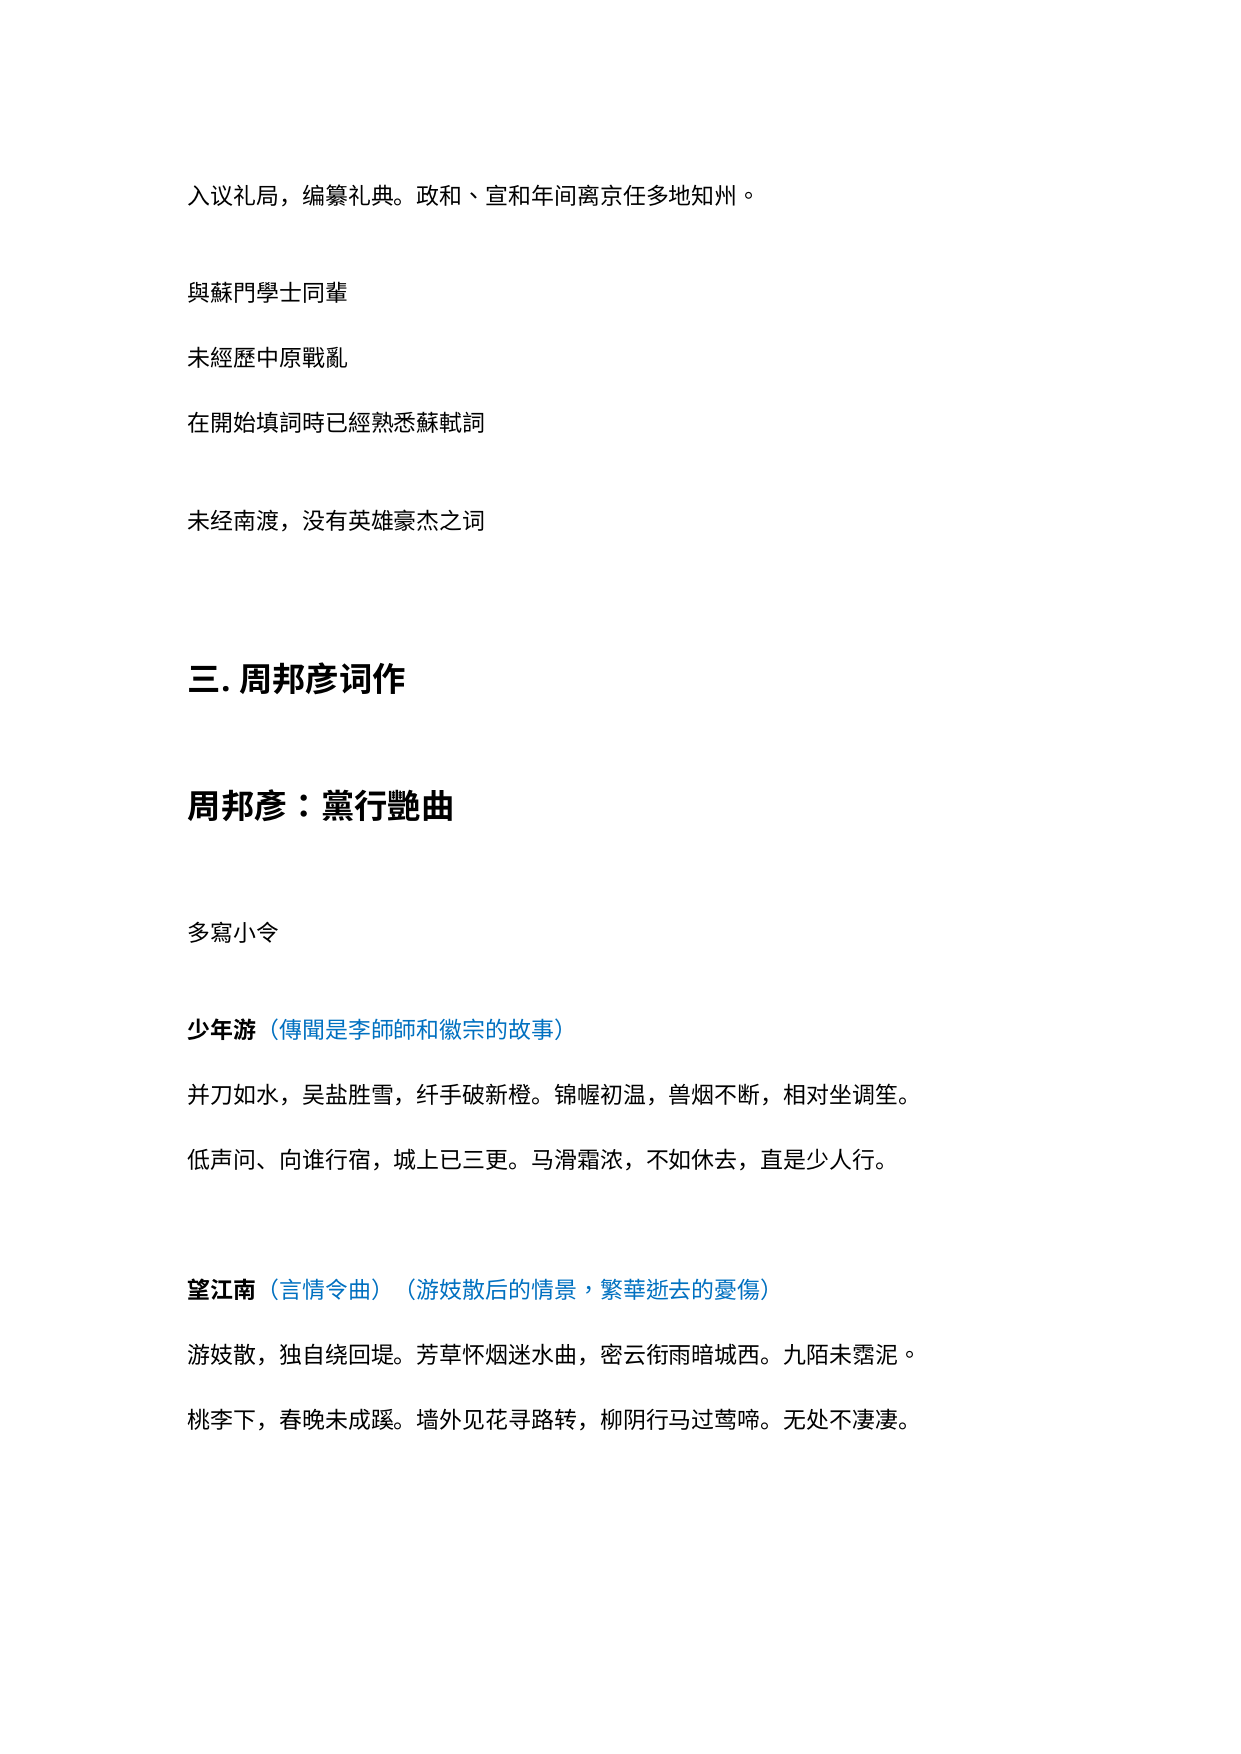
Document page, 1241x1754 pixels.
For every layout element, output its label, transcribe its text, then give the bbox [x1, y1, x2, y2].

text 與蘇門學士同輩 [187, 259, 1053, 324]
subtitle 三. 周邦彦词作 [187, 644, 1053, 709]
text 少年游（傳聞是李師師和徽宗的故事） [187, 996, 1053, 1061]
text 未經歷中原戰亂 [187, 324, 1053, 389]
text 多寫小令 [187, 899, 1053, 964]
text 并刀如水，吴盐胜雪，纤手破新橙。锦幄初温，兽烟不断，相对坐调笙。 [187, 1061, 1053, 1126]
text 在開始填詞時已經熟悉蘇軾詞 [187, 389, 1053, 454]
subtitle 周邦彥：黨行艷曲 [187, 771, 1053, 836]
text 望江南（言情令曲）（游妓散后的情景，繁華逝去的憂傷） [187, 1256, 1053, 1321]
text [187, 162, 1053, 227]
text 未经南渡，没有英雄豪杰之词 [187, 487, 1053, 552]
text 桃李下，春晚未成蹊。墙外见花寻路转，柳阴行马过莺啼。无处不凄凄。 [187, 1386, 1053, 1451]
text 游妓散，独自绕回堤。芳草怀烟迷水曲，密云衔雨暗城西。九陌未霑泥。 [187, 1321, 1053, 1386]
text 低声问、向谁行宿，城上已三更。马滑霜浓，不如休去，直是少人行。 [187, 1126, 1053, 1191]
